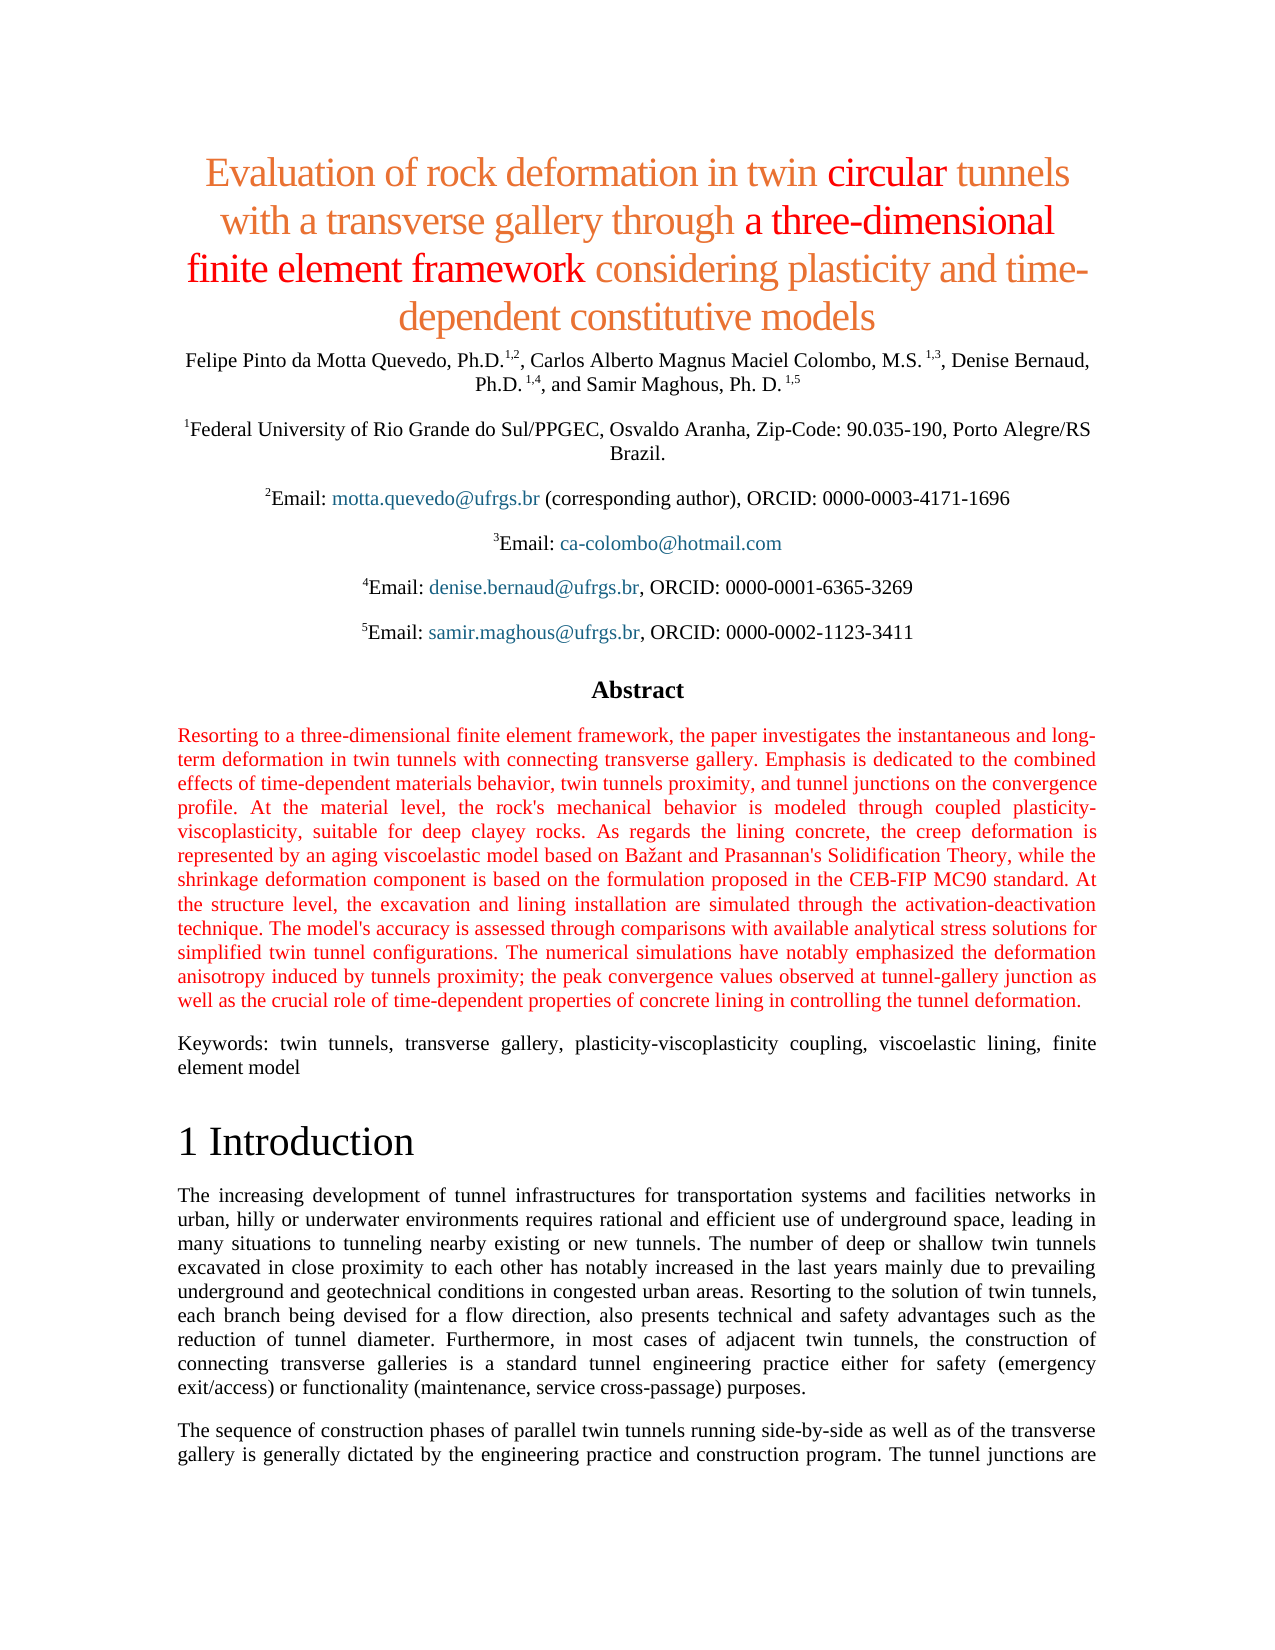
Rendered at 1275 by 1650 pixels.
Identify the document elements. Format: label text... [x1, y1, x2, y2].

subtitle 1 Introduction [177, 1116, 1098, 1164]
text 4Email: denise.bernaud@ufrgs.br, ORCID: 0000-0001-6365-3269 [177, 575, 1098, 599]
text Felipe Pinto da Motta Quevedo, Ph.D.1,2, Carlos Alberto Magnus Maciel Colombo, M.S. 1,3, Denise Bernaud, Ph.D. 1,4, and Samir Maghous, Ph. D. 1,5 [177, 348, 1098, 396]
title Evaluation of rock deformation in twin circular tunnels with a transverse gallery through a three-dimensional finite element framework considering plasticity and time-dependent constitutive models [177, 148, 1098, 339]
text 2Email: motta.quevedo@ufrgs.br (corresponding author), ORCID: 0000-0003-4171-1696 [177, 486, 1098, 509]
title Abstract [177, 676, 1098, 704]
text 3Email: ca-colombo@hotmail.com [177, 530, 1098, 554]
text The increasing development of tunnel infrastructures for transportation systems and facilities networks in urban, hilly or underwater environments requires rational and efficient use of underground space, leading in many situations to tunneling nearby existing or new tunnels. The number of deep or shallow twin tunnels excavated in close proximity to each other has notably increased in the last years mainly due to prevailing underground and geotechnical conditions in congested urban areas. Resorting to the solution of twin tunnels, each branch being devised for a flow direction, also presents technical and safety advantages such as the reduction of tunnel diameter. Furthermore, in most cases of adjacent twin tunnels, the construction of connecting transverse galleries is a standard tunnel engineering practice either for safety (emergency exit/access) or functionality (maintenance, service cross-passage) purposes. [177, 1183, 1098, 1399]
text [177, 1418, 1098, 1466]
text Resorting to a three-dimensional finite element framework, the paper investigates the instantaneous and long-term deformation in twin tunnels with connecting transverse gallery. Emphasis is dedicated to the combined effects of time-dependent materials behavior, twin tunnels proximity, and tunnel junctions on the convergence profile. At the material level, the rock's mechanical behavior is modeled through coupled plasticity-viscoplasticity, suitable for deep clayey rocks. As regards the lining concrete, the creep deformation is represented by an aging viscoelastic model based on Bažant and Prasannan's Solidification Theory, while the shrinkage deformation component is based on the formulation proposed in the CEB-FIP MC90 standard. At the structure level, the excavation and lining installation are simulated through the activation-deactivation technique. The model's accuracy is assessed through comparisons with available analytical stress solutions for simplified twin tunnel configurations. The numerical simulations have notably emphasized the deformation anisotropy induced by tunnels proximity; the peak convergence values observed at tunnel-gallery junction as well as the crucial role of time-dependent properties of concrete lining in controlling the tunnel deformation. [177, 723, 1098, 1012]
text Keywords: twin tunnels, transverse gallery, plasticity-viscoplasticity coupling, viscoelastic lining, finite element model [177, 1031, 1098, 1079]
text 5Email: samir.maghous@ufrgs.br, ORCID: 0000-0002-1123-3411 [177, 620, 1098, 644]
text 1Federal University of Rio Grande do Sul/PPGEC, Osvaldo Aranha, Zip-Code: 90.035-190, Porto Alegre/RS Brazil. [177, 417, 1098, 465]
